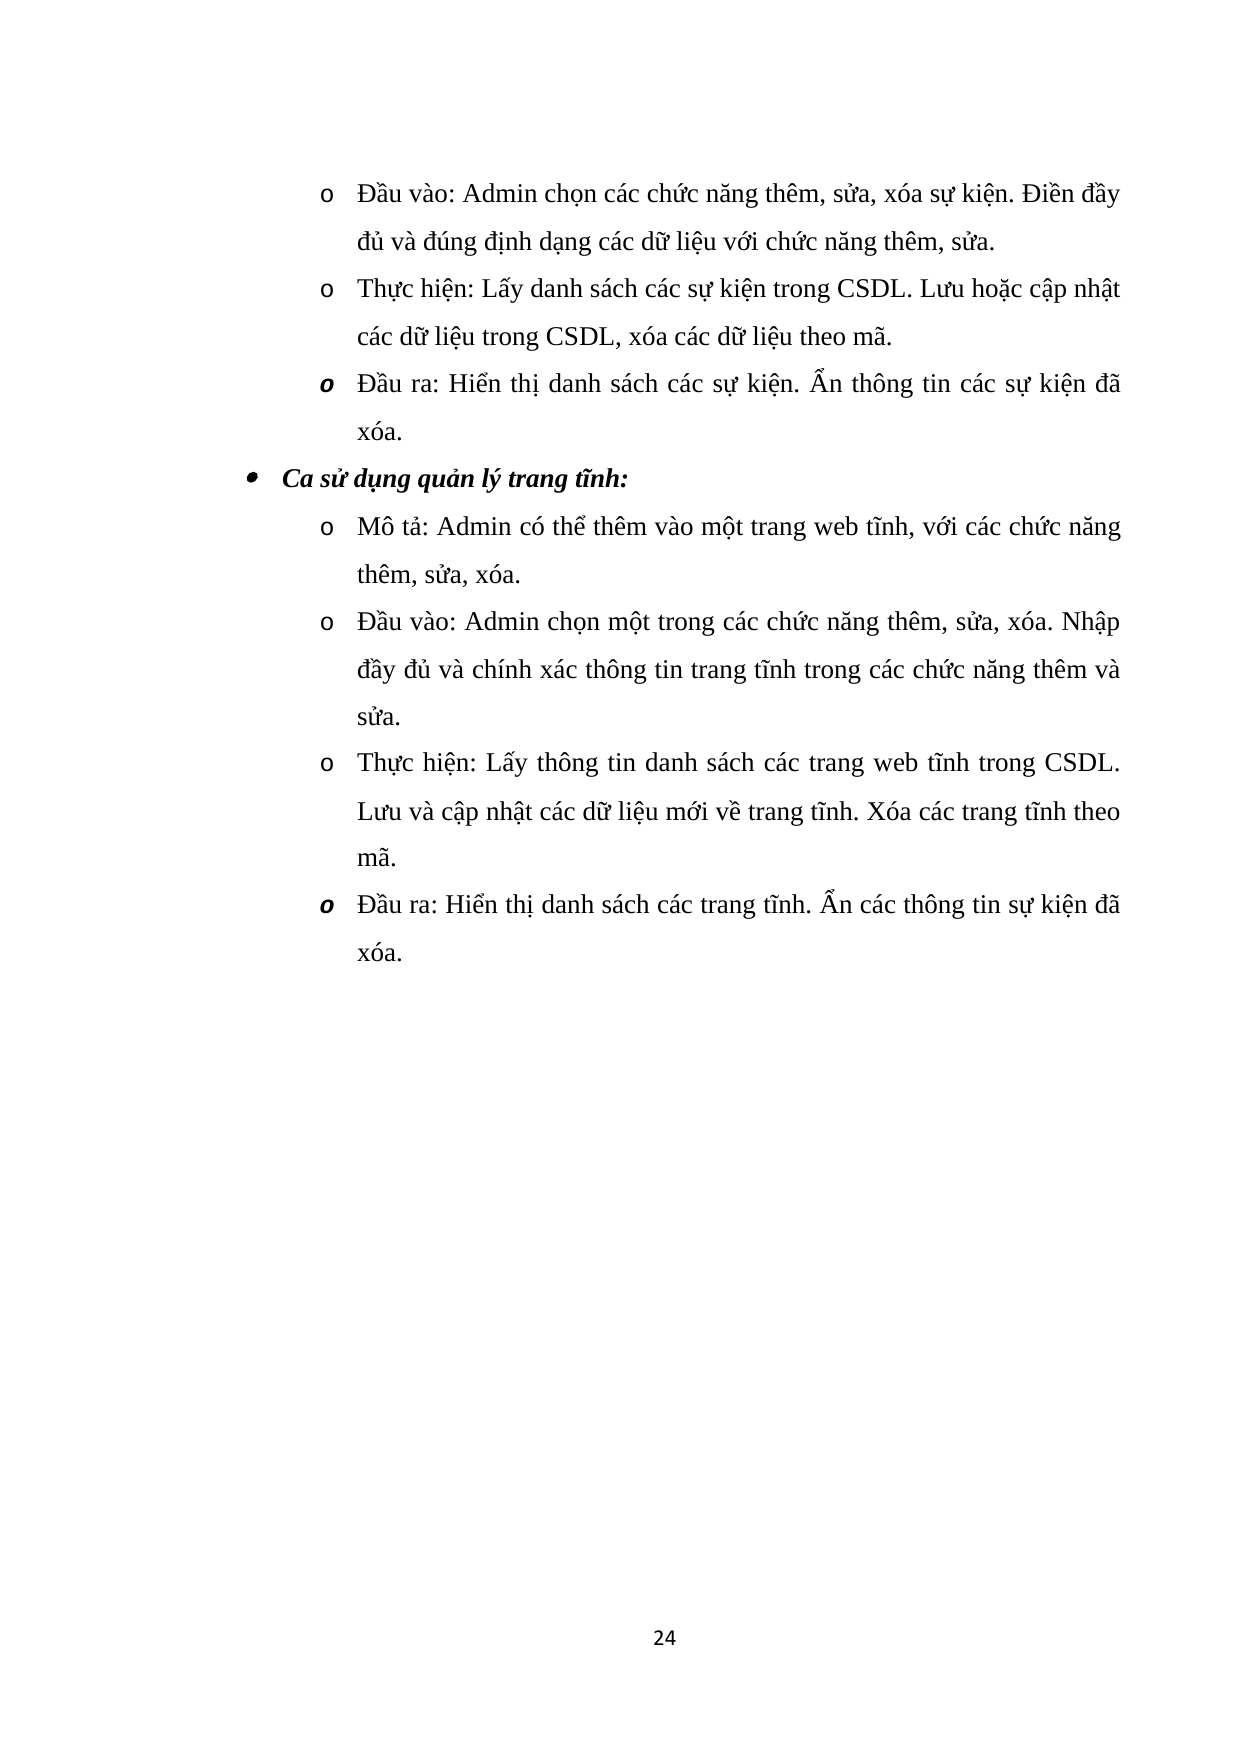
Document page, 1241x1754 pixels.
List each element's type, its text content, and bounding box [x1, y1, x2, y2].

list Đầu ra: Hiển thị danh sách các sự kiện. Ẩn thông tin các sự kiện đã xóa. [319, 367, 1122, 447]
list Đầu vào: Admin chọn một trong các chức năng thêm, sửa, xóa. Nhập đầy đủ và chính xác thông tin trang tĩnh trong các chức năng thêm và sửa. [319, 605, 1122, 731]
list Mô tả: Admin có thể thêm vào một trang web tĩnh, với các chức năng thêm, sửa, xóa. [319, 510, 1122, 589]
list Thực hiện: Lấy thông tin danh sách các trang web tĩnh trong CSDL. Lưu và cập nhật các dữ liệu mới về trang tĩnh. Xóa các trang tĩnh theo mã. [319, 746, 1122, 872]
list Ca sử dụng quản lý trang tĩnh: [244, 462, 1122, 494]
list Đầu ra: Hiển thị danh sách các trang tĩnh. Ẩn các thông tin sự kiện đã xóa. [319, 888, 1122, 967]
list Đầu vào: Admin chọn các chức năng thêm, sửa, xóa sự kiện. Điền đầy đủ và đúng định dạng các dữ liệu với chức năng thêm, sửa. [319, 177, 1122, 257]
list Thực hiện: Lấy danh sách các sự kiện trong CSDL. Lưu hoặc cập nhật các dữ liệu trong CSDL, xóa các dữ liệu theo mã. [319, 272, 1122, 352]
